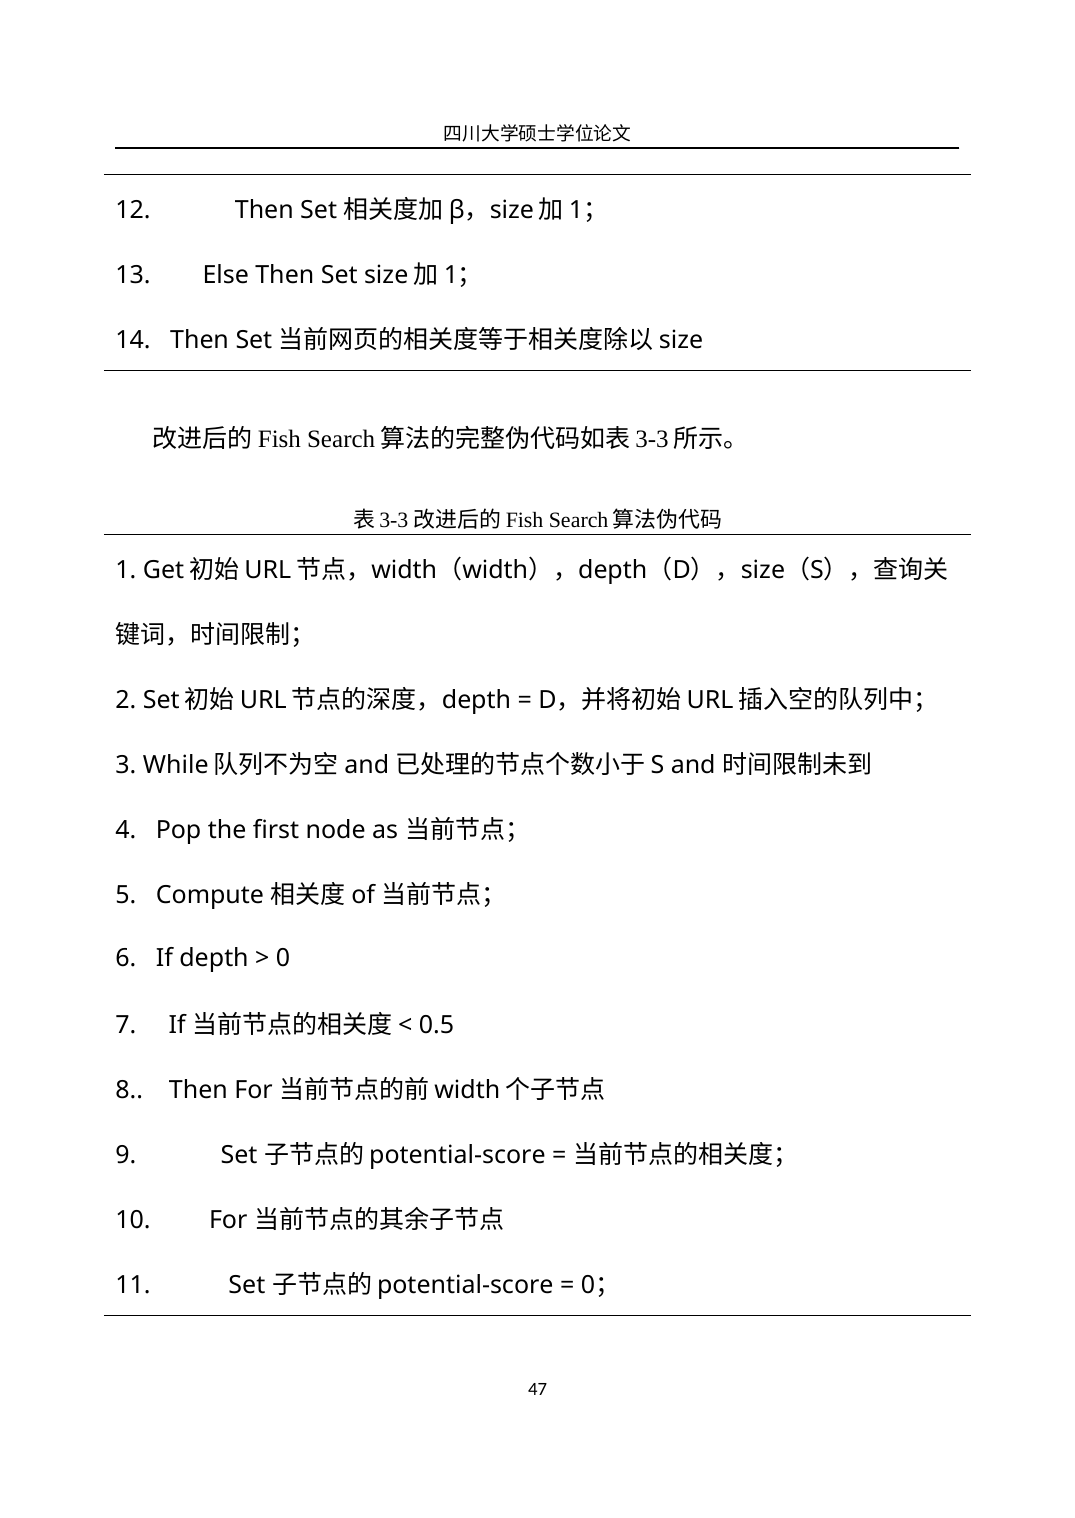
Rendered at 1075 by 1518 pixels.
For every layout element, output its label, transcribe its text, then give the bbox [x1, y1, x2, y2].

text 改进后的Fish Search算法的完整伪代码如表3-3所示。 [115, 404, 959, 469]
text 表3-3 改进后的Fish Search算法伪代码 [115, 501, 959, 534]
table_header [104, 175, 971, 370]
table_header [104, 535, 971, 1315]
